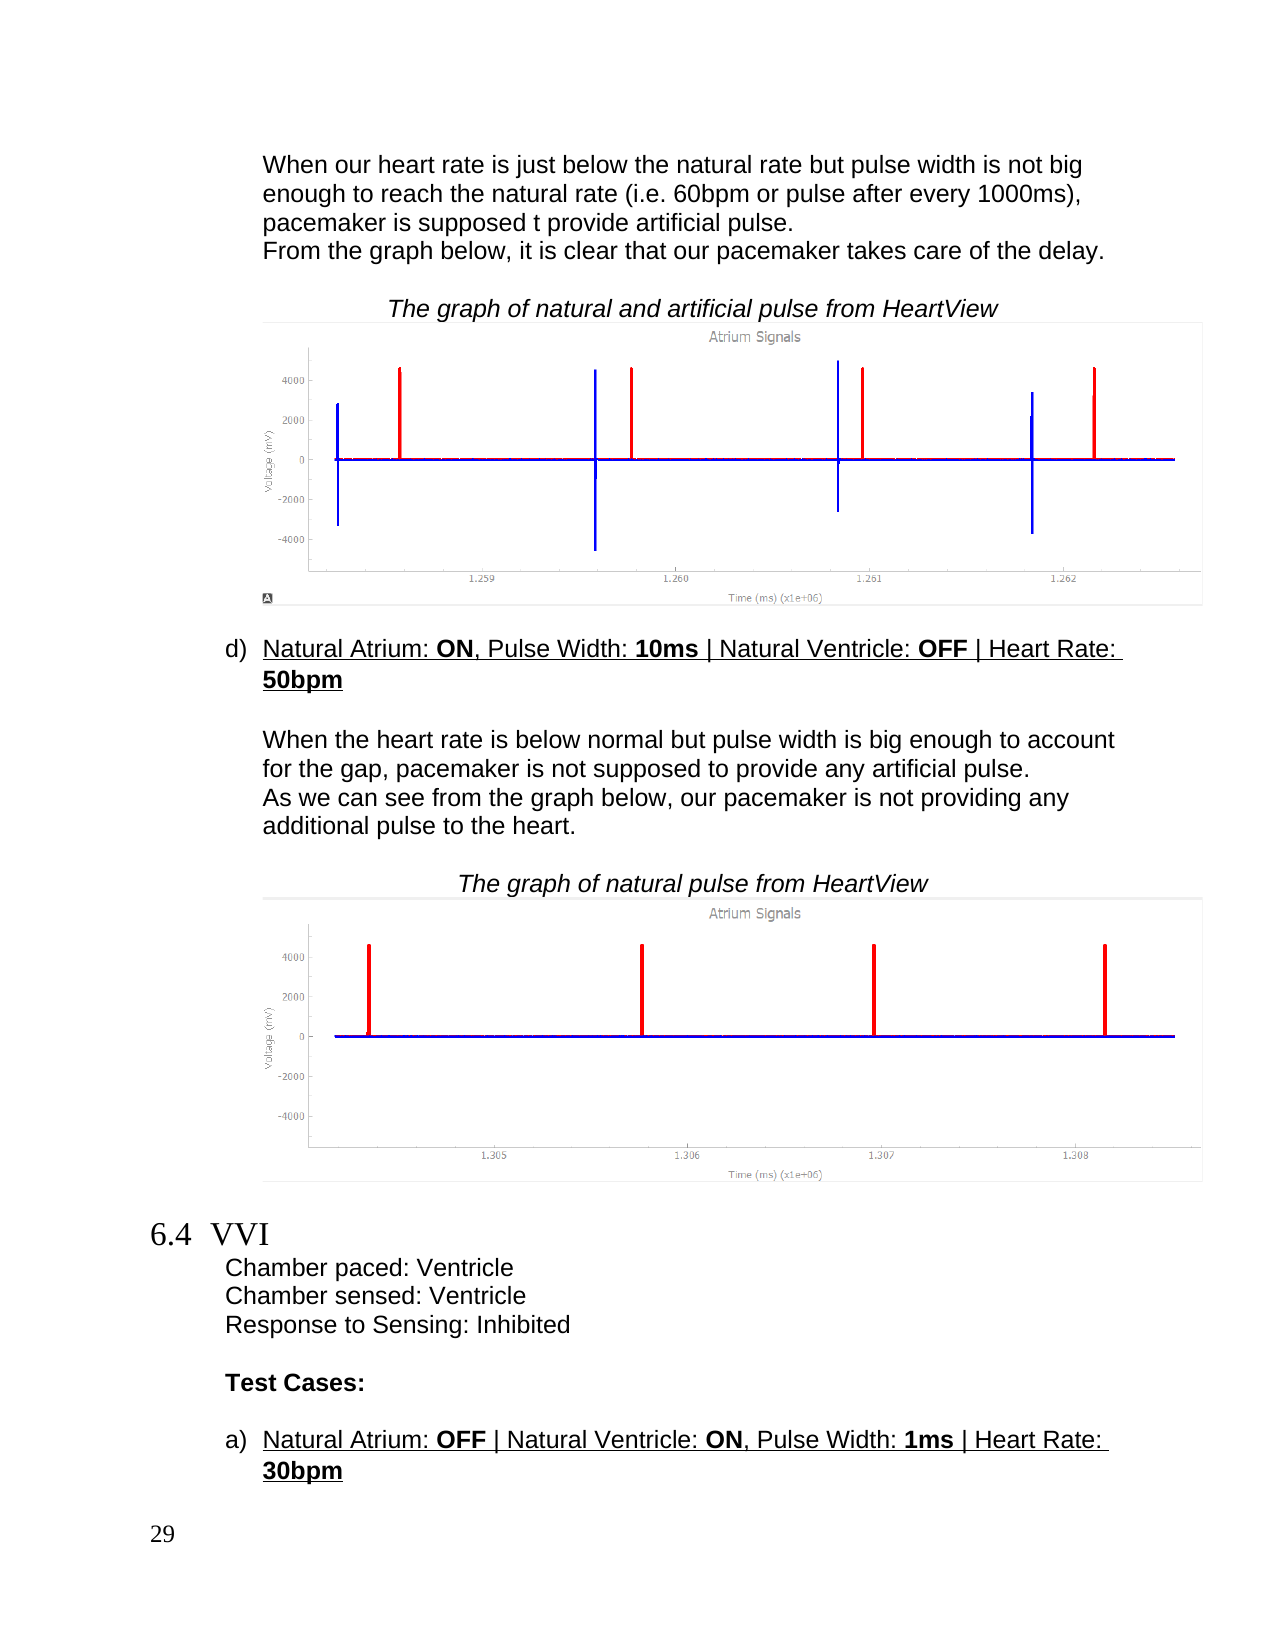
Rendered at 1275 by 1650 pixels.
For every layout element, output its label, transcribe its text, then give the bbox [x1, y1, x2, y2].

list Natural Atrium: OFF | Natural Ventricle: ON, Pulse Width: 1ms | Heart Rate: 30bpm [225, 1425, 1125, 1485]
list Test Cases: [225, 1367, 1125, 1396]
list Response to Sensing: Inhibited [225, 1310, 1125, 1339]
list When the heart rate is below normal but pulse width is big enough to account for the gap, pacemaker is not supposed to provide any artificial pulse. [262, 725, 1125, 782]
subtitle VVI [150, 1214, 1125, 1252]
list The graph of natural and artificial pulse from HeartView [262, 294, 1125, 322]
list Chamber paced: Ventricle [225, 1252, 1125, 1281]
list From the graph below, it is clear that our pacemaker takes care of the delay. [262, 236, 1125, 265]
list Chamber sensed: Ventricle [225, 1281, 1125, 1310]
list As we can see from the graph below, our pacemaker is not providing any additional pulse to the heart. [262, 782, 1125, 840]
list Natural Atrium: ON, Pulse Width: 10ms | Natural Ventricle: OFF | Heart Rate: 50bpm [225, 634, 1125, 694]
list When our heart rate is just below the natural rate but pulse width is not big enough to reach the natural rate (i.e. 60bpm or pulse after every 1000ms), pacemaker is supposed t provide artificial pulse. [262, 150, 1125, 236]
picture [262, 322, 1203, 606]
picture [262, 897, 1203, 1182]
list The graph of natural pulse from HeartView [262, 869, 1125, 897]
